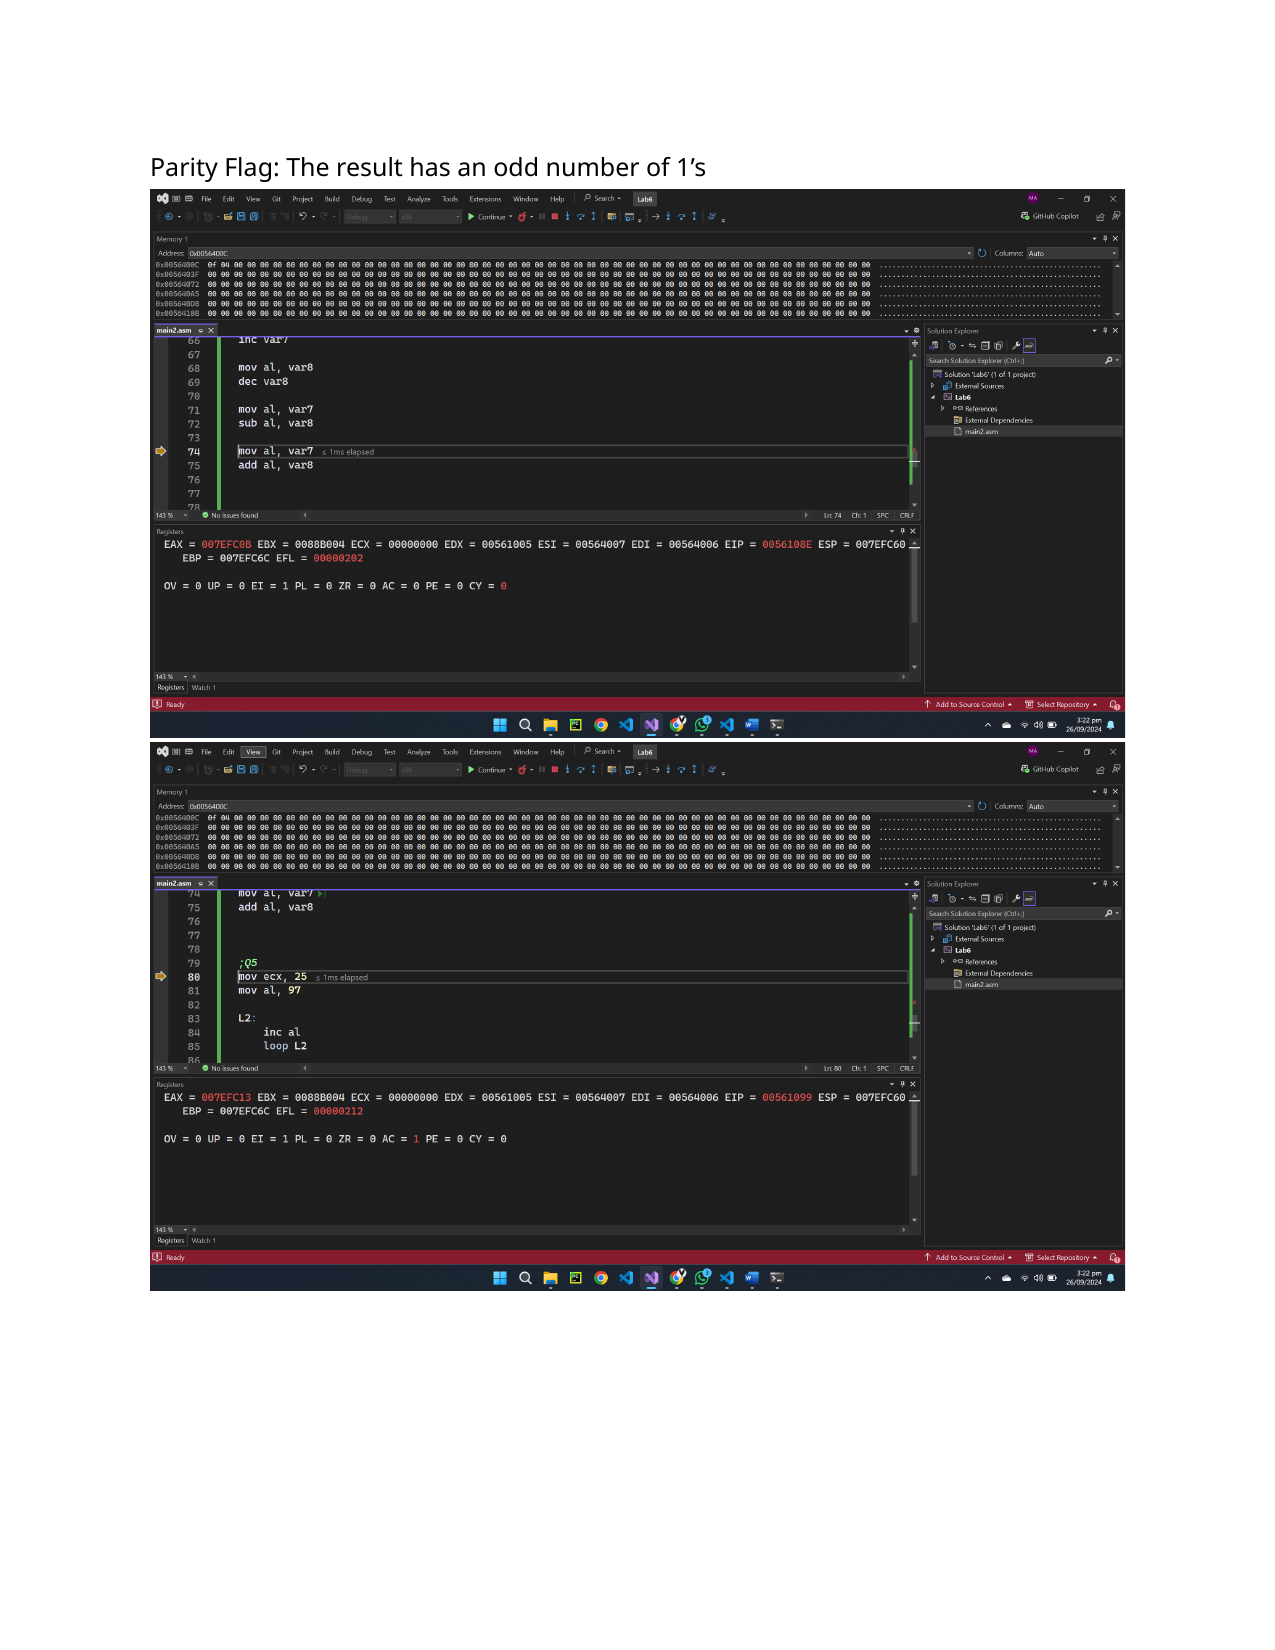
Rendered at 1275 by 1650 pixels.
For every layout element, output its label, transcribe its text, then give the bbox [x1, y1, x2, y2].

picture [150, 189, 1125, 738]
picture [150, 742, 1125, 1291]
text Parity Flag: The result has an odd number of 1’s [150, 150, 1125, 189]
